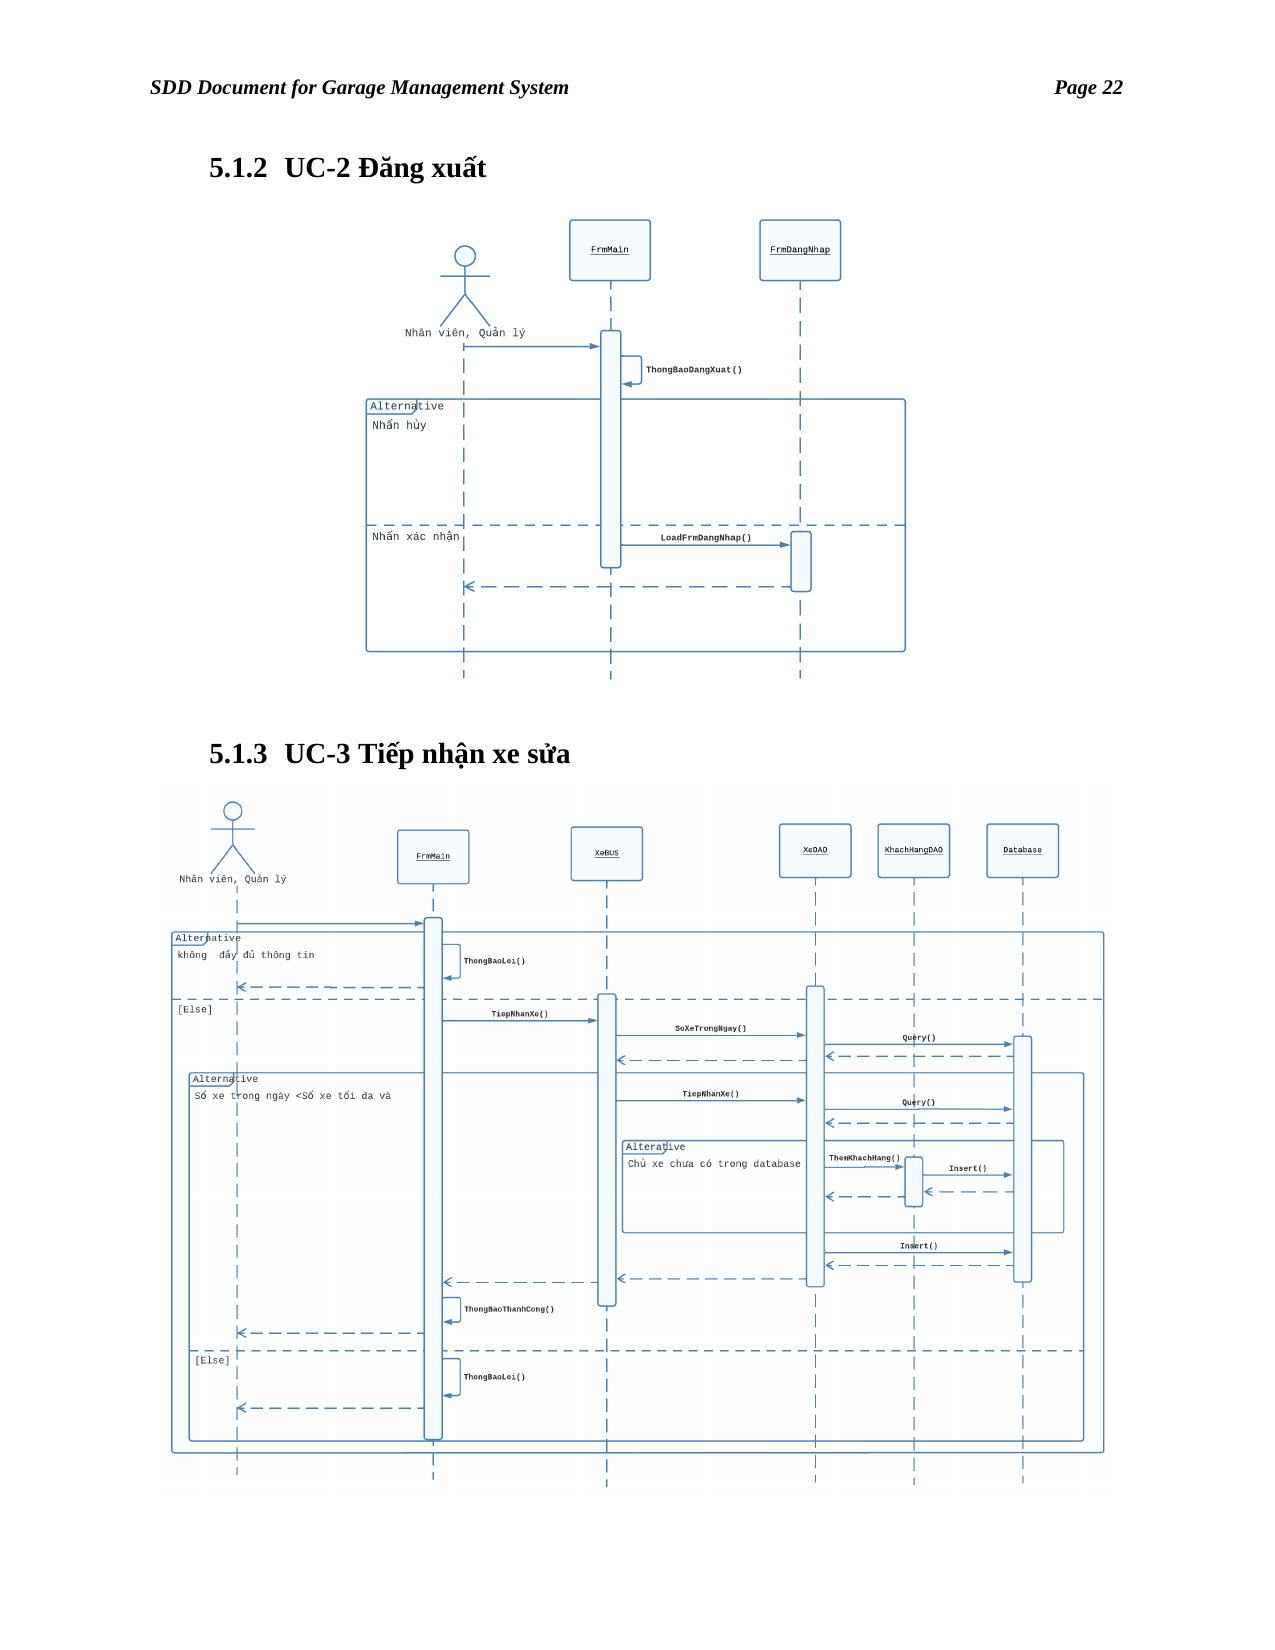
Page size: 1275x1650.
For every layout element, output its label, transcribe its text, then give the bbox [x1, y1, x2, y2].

subtitle UC-2 Đăng xuất [209, 150, 1125, 183]
picture [318, 196, 957, 699]
subtitle UC-3 Tiếp nhận xe sửa [209, 736, 1125, 770]
picture [157, 783, 1118, 1499]
